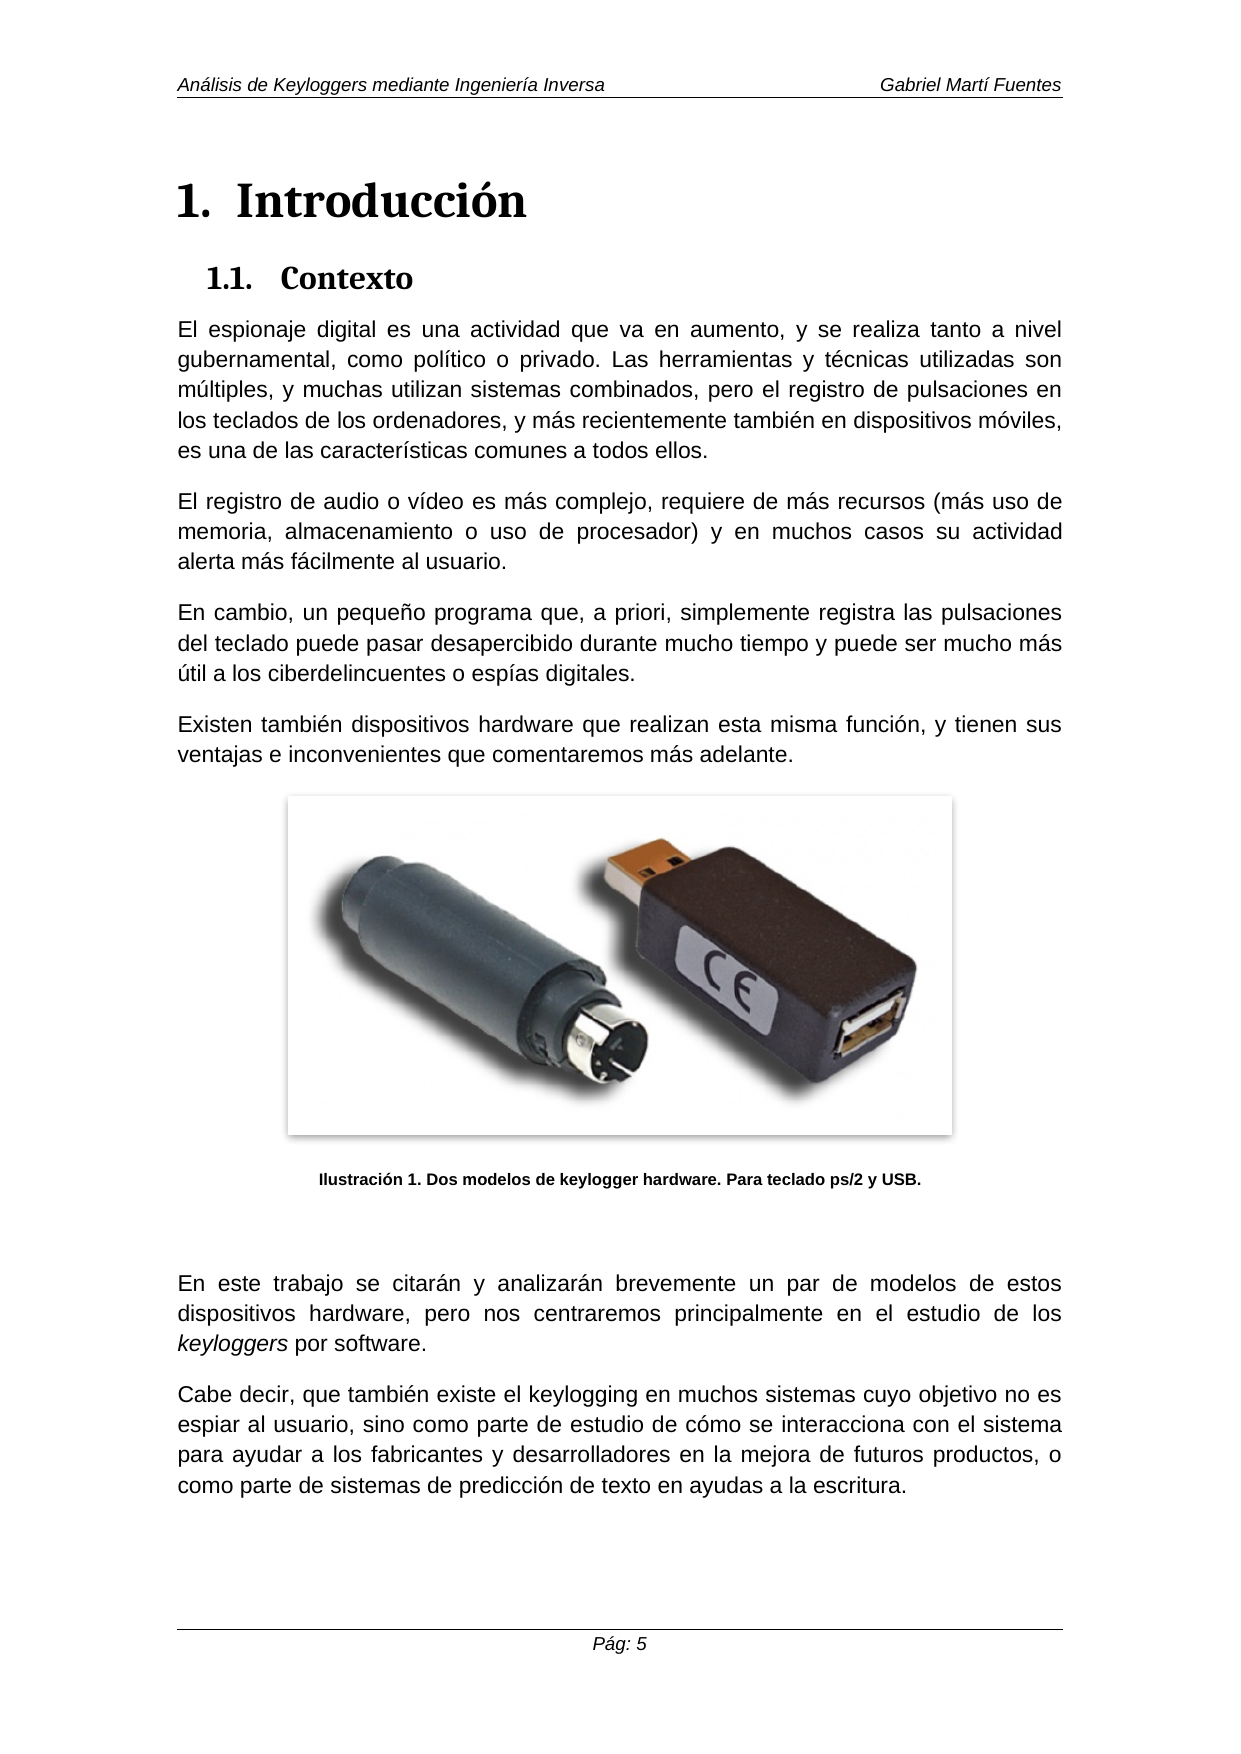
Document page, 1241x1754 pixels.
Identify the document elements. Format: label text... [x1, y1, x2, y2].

text Cabe decir, que también existe el keylogging en muchos sistemas cuyo objetivo no es espiar al usuario, sino como parte de estudio de cómo se interacciona con el sistema para ayudar a los fabricantes y desarrolladores en la mejora de futuros productos, o como parte de sistemas de predicción de texto en ayudas a la escritura. [177, 1381, 1063, 1498]
text En cambio, un pequeño programa que, a priori, simplemente registra las pulsaciones del teclado puede pasar desapercibido durante mucho tiempo y puede ser mucho más útil a los ciberdelincuentes o espías digitales. [177, 599, 1063, 686]
text En este trabajo se citarán y analizarán brevemente un par de modelos de estos dispositivos hardware, pero nos centraremos principalmente en el estudio de los keyloggers por software. [177, 1269, 1063, 1356]
text Existen también dispositivos hardware que realizan esta misma función, y tienen sus ventajas e inconvenientes que comentaremos más adelante. [177, 711, 1063, 767]
subtitle Introducción [177, 173, 1063, 230]
picture [303, 811, 937, 1120]
subtitle Contexto [207, 259, 1063, 298]
text Ilustración 1. Dos modelos de keylogger hardware. Para teclado ps/2 y USB. [177, 1170, 1063, 1189]
text El registro de audio o vídeo es más complejo, requiere de más recursos (más uso de memoria, almacenamiento o uso de procesador) y en muchos casos su actividad alerta más fácilmente al usuario. [177, 488, 1063, 575]
text El espionaje digital es una actividad que va en aumento, y se realiza tanto a nivel gubernamental, como político o privado. Las herramientas y técnicas utilizadas son múltiples, y muchas utilizan sistemas combinados, pero el registro de pulsaciones en los teclados de los ordenadores, y más recientemente también en dispositivos móviles, es una de las características comunes a todos ellos. [177, 316, 1063, 463]
